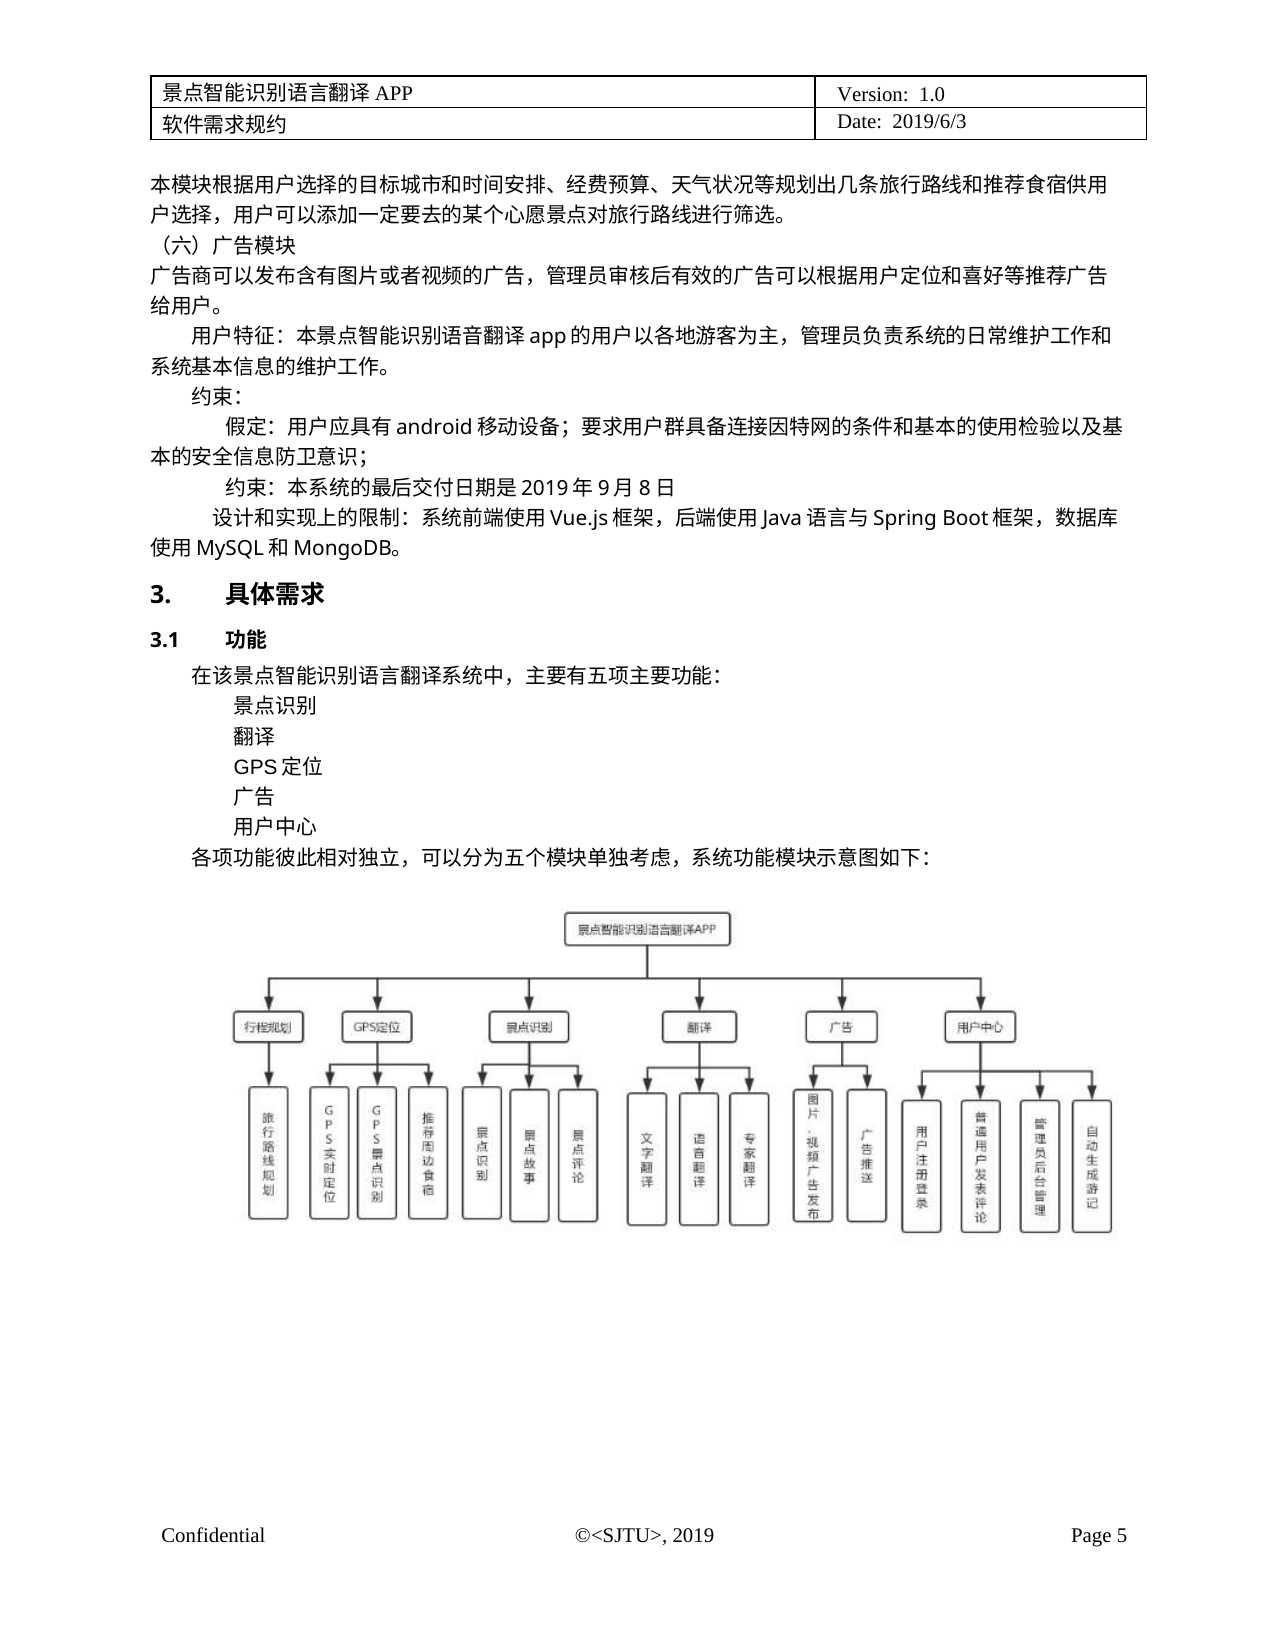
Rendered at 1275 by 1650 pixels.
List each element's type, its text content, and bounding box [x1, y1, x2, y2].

text 广告商可以发布含有图片或者视频的广告，管理员审核后有效的广告可以根据用户定位和喜好等推荐广告给用户。 [150, 259, 1125, 319]
text 各项功能彼此相对独立，可以分为五个模块单独考虑，系统功能模块示意图如下： [150, 841, 1125, 871]
text 用户中心 [150, 811, 1125, 841]
text 翻译 [150, 720, 1125, 750]
text 约束： [150, 380, 1125, 410]
text GPS定位 [150, 750, 1125, 780]
text 在该景点智能识别语言翻译系统中，主要有五项主要功能： [150, 659, 1125, 690]
text 设计和实现上的限制：系统前端使用Vue.js框架，后端使用Java语言与Spring Boot框架，数据库使用MySQL和MongoDB。 [150, 501, 1125, 562]
text （六）广告模块 [150, 229, 1125, 259]
text 景点识别 [150, 690, 1125, 720]
subtitle 功能 [150, 623, 1125, 653]
text 本模块根据用户选择的目标城市和时间安排、经费预算、天气状况等规划出几条旅行路线和推荐食宿供用户选择，用户可以添加一定要去的某个心愿景点对旅行路线进行筛选。 [150, 168, 1125, 229]
picture [191, 871, 1167, 1288]
text 假定：用户应具有android移动设备；要求用户群具备连接因特网的条件和基本的使用检验以及基本的安全信息防卫意识； [150, 410, 1125, 471]
text 用户特征：本景点智能识别语音翻译app的用户以各地游客为主，管理员负责系统的日常维护工作和系统基本信息的维护工作。 [150, 319, 1125, 380]
text 广告 [150, 780, 1125, 811]
text 约束：本系统的最后交付日期是2019年9月8日 [150, 471, 1125, 501]
subtitle 具体需求 [150, 574, 1125, 611]
